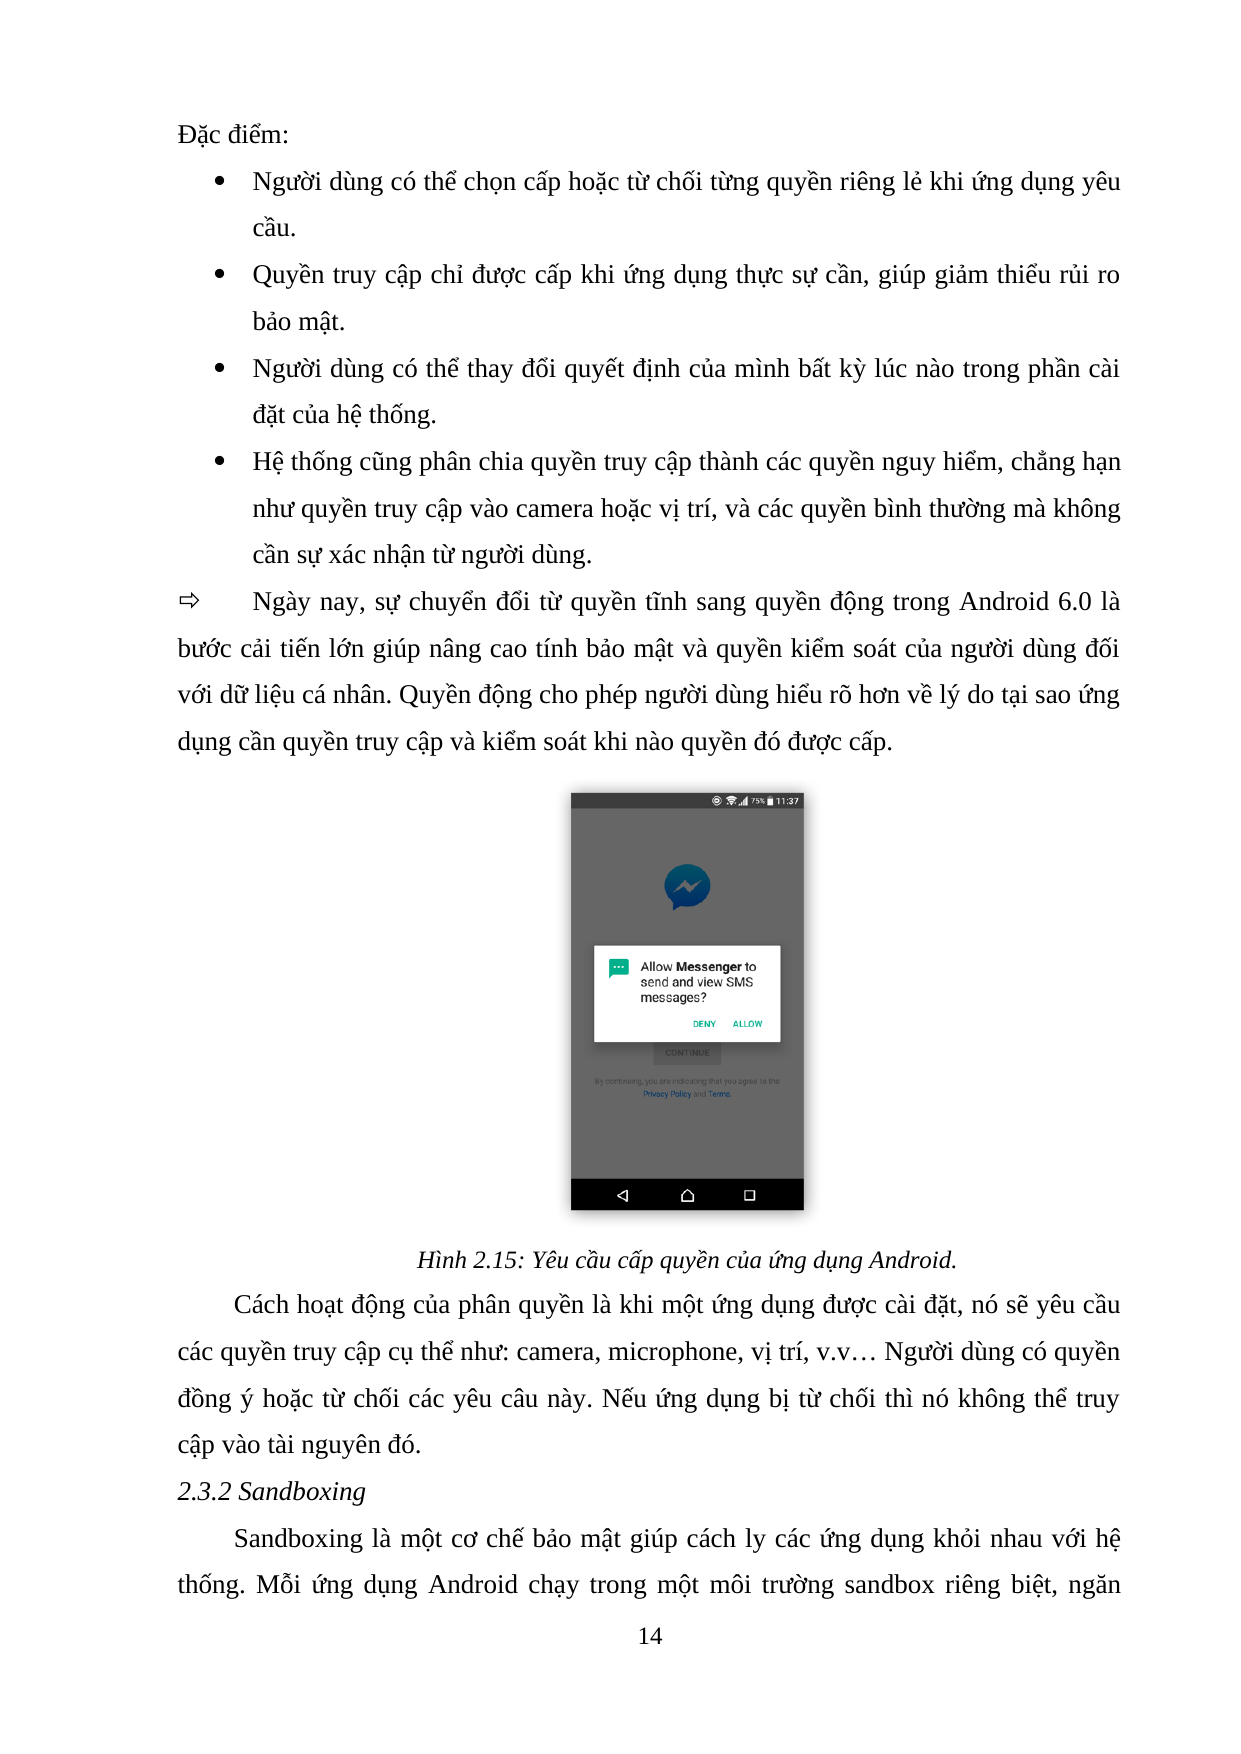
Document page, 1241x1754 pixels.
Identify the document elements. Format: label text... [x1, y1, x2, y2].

text Hình 2.15: Yêu cầu cấp quyền của ứng dụng Android. [177, 1245, 1122, 1274]
list Người dùng có thể thay đổi quyết định của mình bất kỳ lúc nào trong phần cài đặt của hệ thống. [215, 352, 1122, 429]
list Ngày nay, sự chuyển đổi từ quyền tĩnh sang quyền động trong Android 6.0 là bước cải tiến lớn giúp nâng cao tính bảo mật và quyền kiểm soát của người dùng đối với dữ liệu cá nhân. Quyền động cho phép người dùng hiểu rõ hơn về lý do tại sao ứng dụng cần quyền truy cập và kiểm soát khi nào quyền đó được cấp. [177, 585, 1122, 756]
text Cách hoạt động của phân quyền là khi một ứng dụng được cài đặt, nó sẽ yêu cầu các quyền truy cập cụ thể như: camera, microphone, vị trí, v.v… Người dùng có quyền đồng ý hoặc từ chối các yêu câu này. Nếu ứng dụng bị từ chối thì nó không thể truy cập vào tài nguyên đó. [177, 1288, 1122, 1460]
list Quyền truy cập chỉ được cấp khi ứng dụng thực sự cần, giúp giảm thiểu rủi ro bảo mật. [215, 258, 1122, 336]
list Hệ thống cũng phân chia quyền truy cập thành các quyền nguy hiểm, chẳng hạn như quyền truy cập vào camera hoặc vị trí, và các quyền bình thường mà không cần sự xác nhận từ người dùng. [215, 445, 1122, 570]
list Người dùng có thể chọn cấp hoặc từ chối từng quyền riêng lẻ khi ứng dụng yêu cầu. [215, 165, 1122, 243]
text Đặc điểm: [177, 118, 1122, 149]
text 2.3.2 Sandboxing [177, 1475, 1122, 1506]
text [177, 1522, 1122, 1600]
picture [548, 771, 826, 1231]
